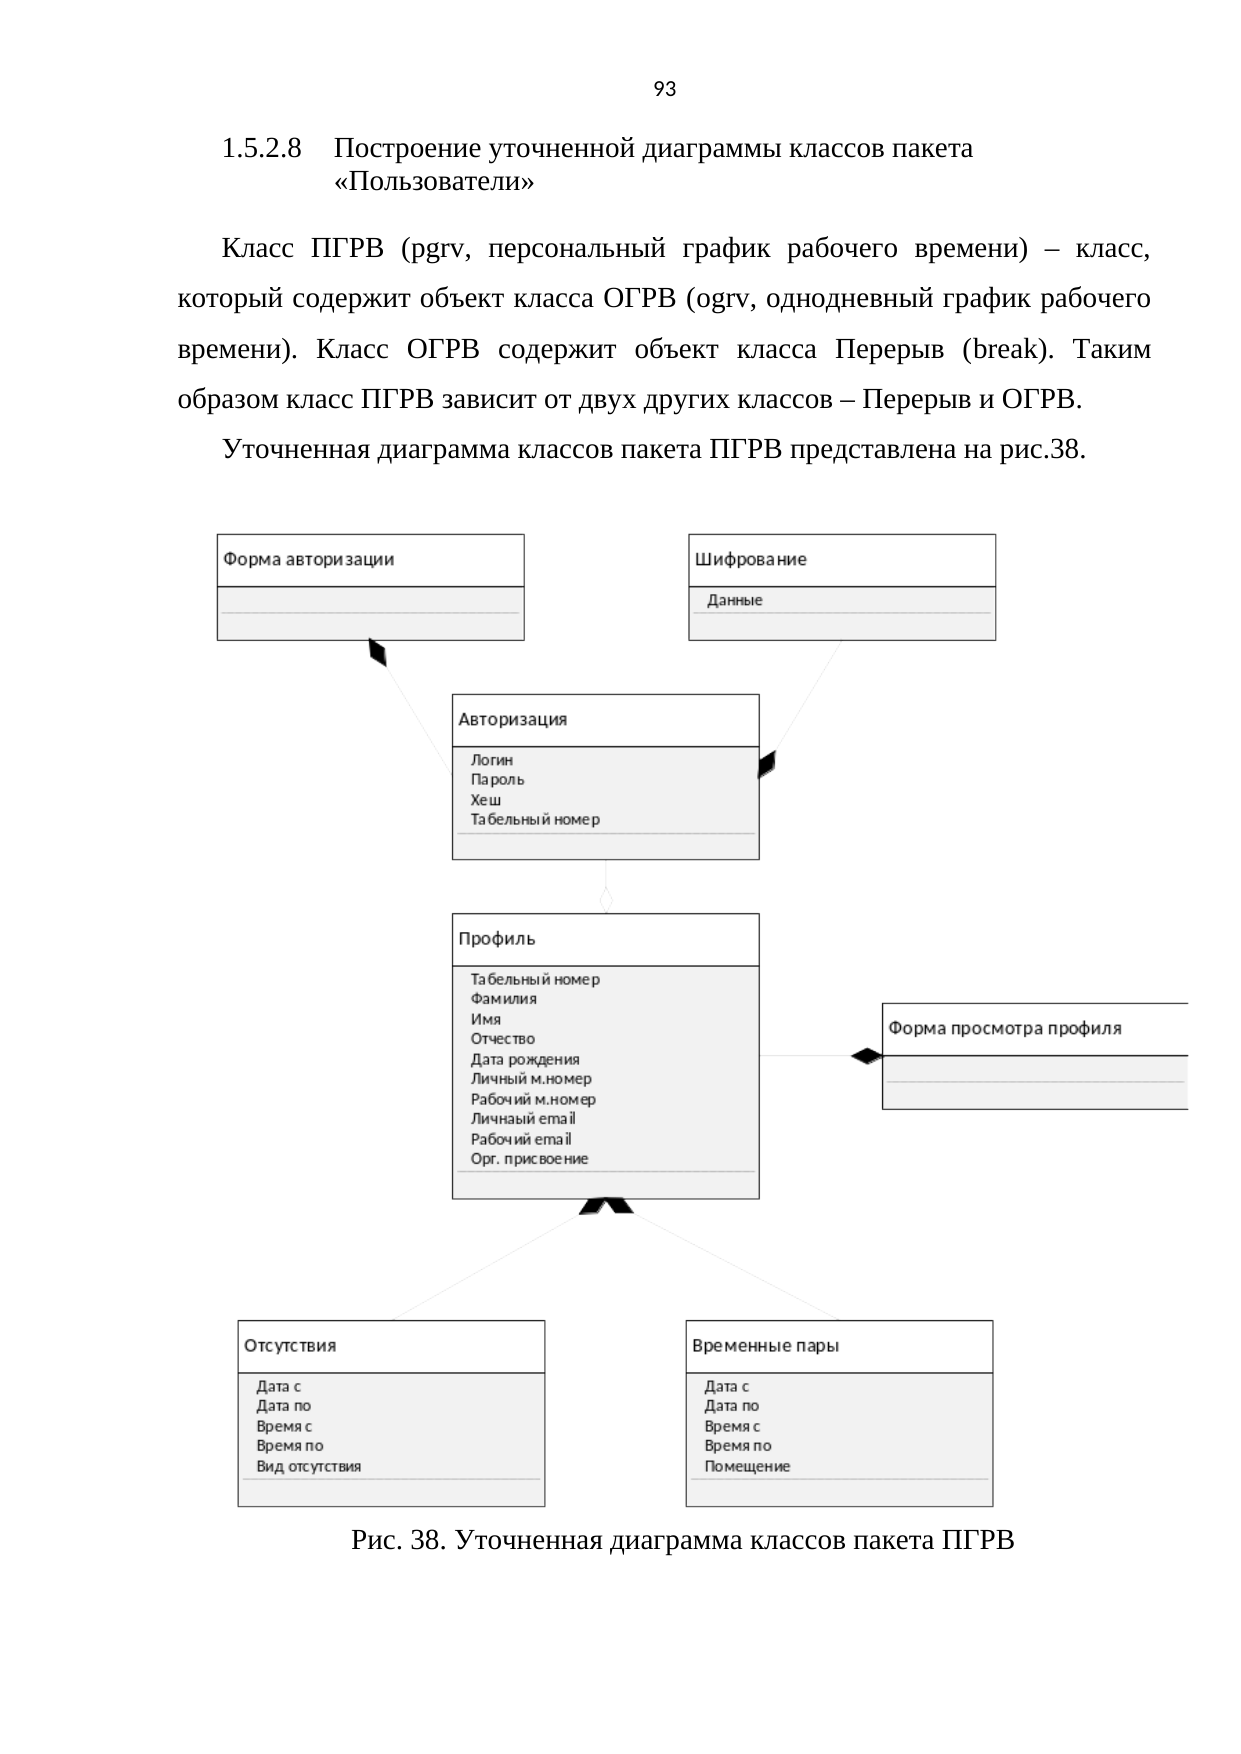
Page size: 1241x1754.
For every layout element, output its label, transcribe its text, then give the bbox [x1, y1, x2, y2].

subtitle Построение уточненной диаграммы классов пакета «Пользователи» [221, 130, 1152, 197]
text Рис. 38. Уточненная диаграмма классов пакета ПГРВ [177, 1522, 1152, 1556]
text Уточненная диаграмма классов пакета ПГРВ представлена на рис.38. [177, 431, 1152, 465]
text Класс ПГРВ (pgrv, персональный график рабочего времени) – класс, который содержит объект класса ОГРВ (ogrv, однодневный график рабочего времени). Класс ОГРВ содержит объект класса Перерыв (break). Таким образом класс ПГРВ зависит от двух других классов – Перерыв и ОГРВ. [177, 230, 1152, 415]
